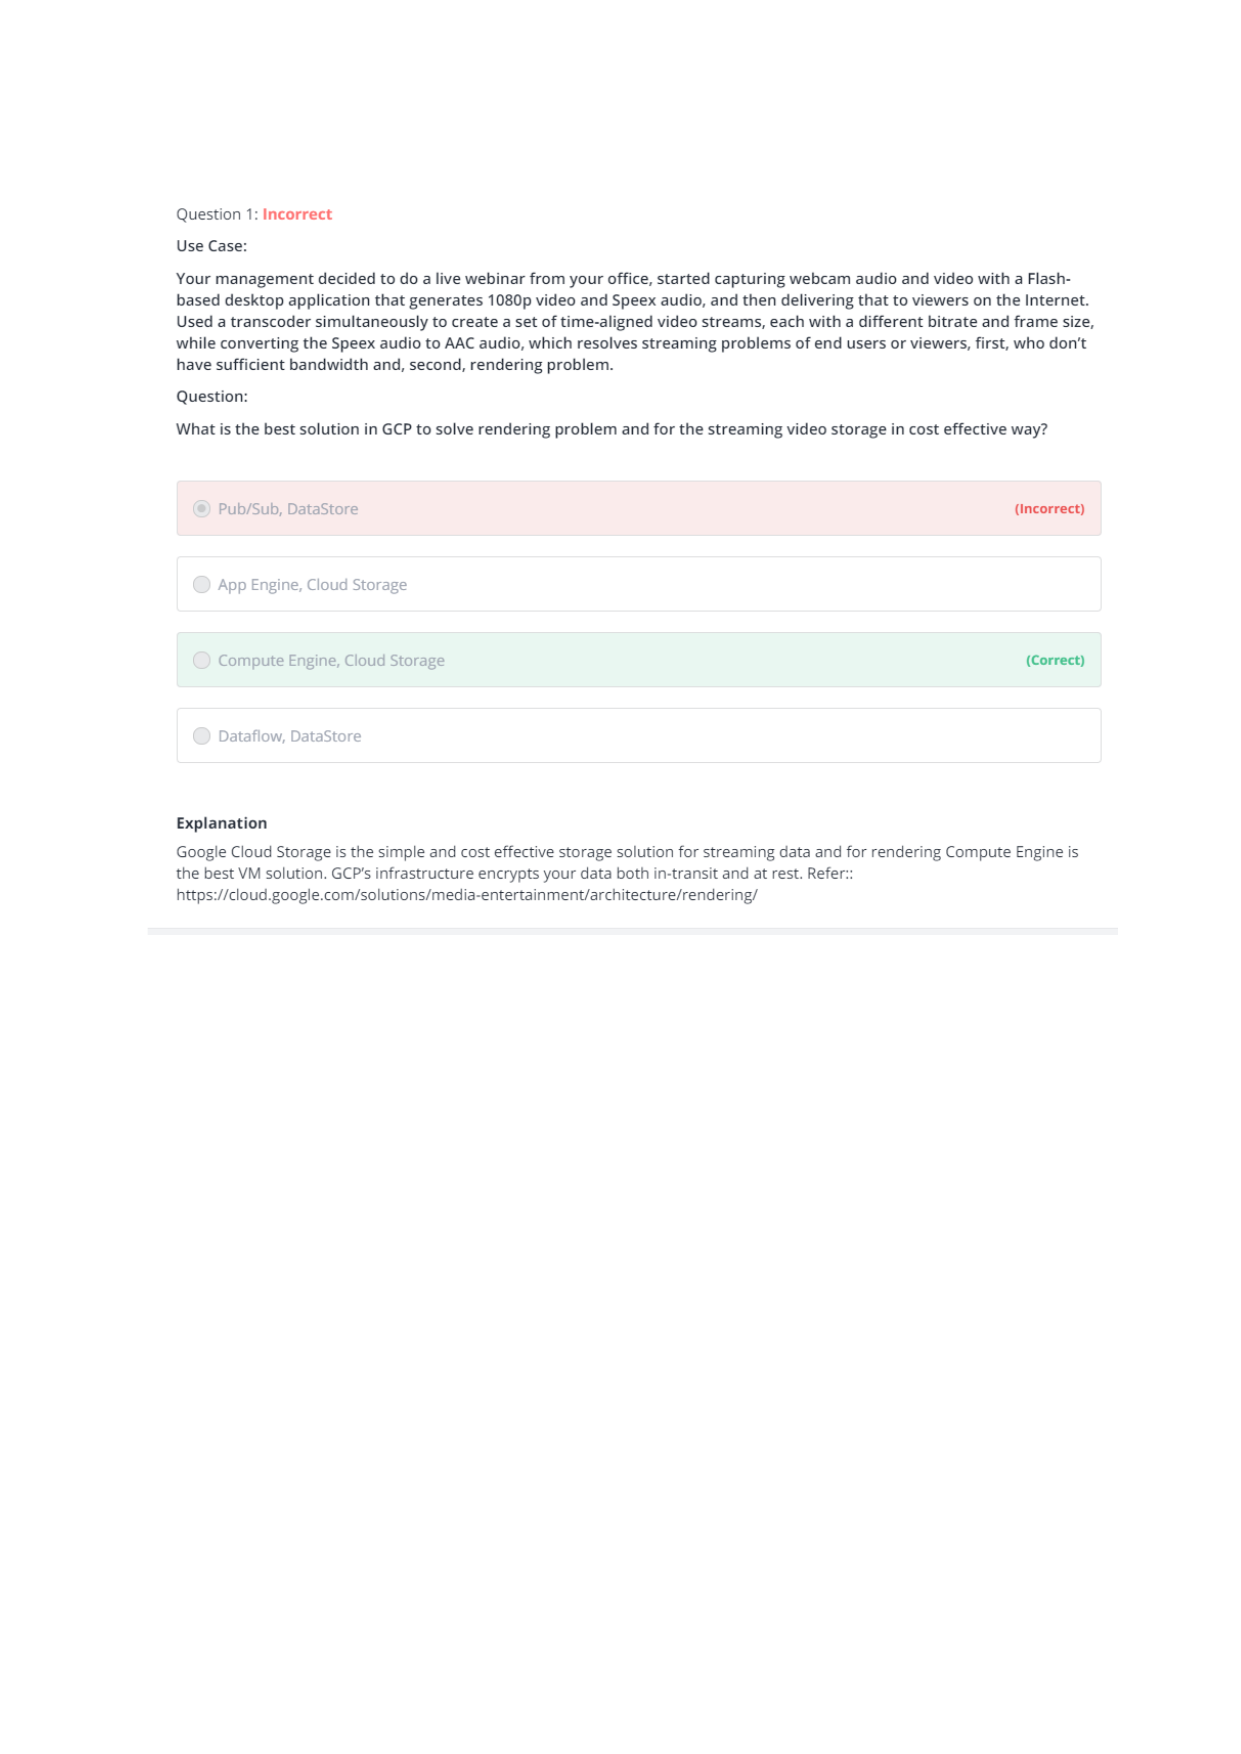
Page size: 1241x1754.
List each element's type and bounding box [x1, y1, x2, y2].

picture [147, 194, 1118, 935]
